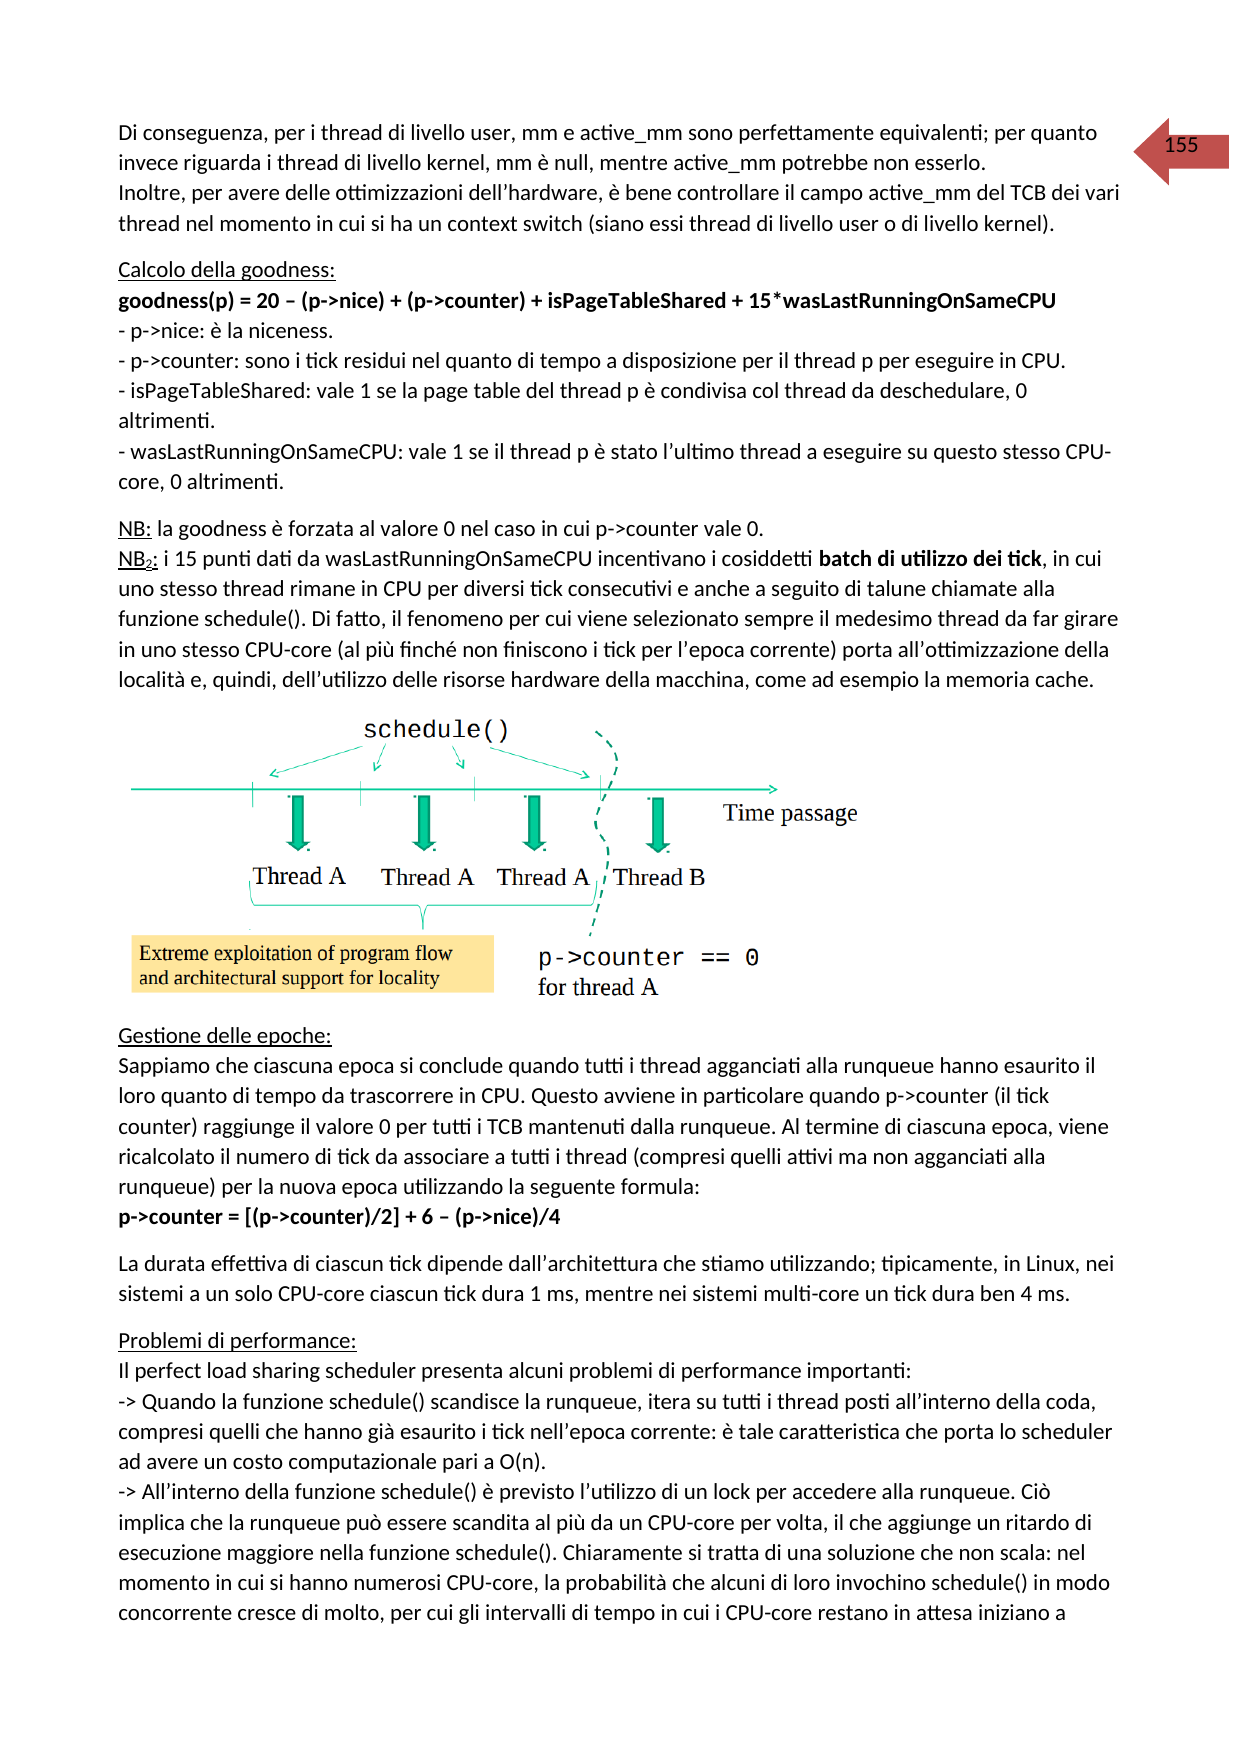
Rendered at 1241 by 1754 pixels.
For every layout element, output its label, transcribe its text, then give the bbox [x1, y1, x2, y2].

text Calcolo della goodness: goodness(p) = 20 – (p->nice) + (p->counter) + isPageTableShared + 15*wasLastRunningOnSameCPU - p->nice: è la niceness. - p->counter: sono i tick residui nel quanto di tempo a disposizione per il thread p per eseguire in CPU. - isPageTableShared: vale 1 se la page table del thread p è condivisa col thread da deschedulare, 0 altrimenti. - wasLastRunningOnSameCPU: vale 1 se il thread p è stato l’ultimo thread a eseguire su questo stesso CPU-core, 0 altrimenti. [118, 256, 1122, 495]
text NB: la goodness è forzata al valore 0 nel caso in cui p->counter vale 0. NB2: i 15 punti dati da wasLastRunningOnSameCPU incentivano i cosiddetti batch di utilizzo dei tick, in cui uno stesso thread rimane in CPU per diversi tick consecutivi e anche a seguito di talune chiamate alla funzione schedule(). Di fatto, il fenomeno per cui viene selezionato sempre il medesimo thread da far girare in uno stesso CPU-core (al più finché non finiscono i tick per l’epoca corrente) porta all’ottimizzazione della località e, quindi, dell’utilizzo delle risorse hardware della macchina, come ad esempio la memoria cache. [118, 514, 1122, 693]
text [118, 1326, 1122, 1626]
text Di conseguenza, per i thread di livello user, mm e active_mm sono perfettamente equivalenti; per quanto invece riguarda i thread di livello kernel, mm è null, mentre active_mm potrebbe non esserlo. Inoltre, per avere delle ottimizzazioni dell’hardware, è bene controllare il campo active_mm del TCB dei vari thread nel momento in cui si ha un context switch (siano essi thread di livello user o di livello kernel). [118, 118, 1122, 237]
text Gestione delle epoche: Sappiamo che ciascuna epoca si conclude quando tutti i thread agganciati alla runqueue hanno esaurito il loro quanto di tempo da trascorrere in CPU. Questo avviene in particolare quando p->counter (il tick counter) raggiunge il valore 0 per tutti i TCB mantenuti dalla runqueue. Al termine di ciascuna epoca, viene ricalcolato il numero di tick da associare a tutti i thread (compresi quelli attivi ma non agganciati alla runqueue) per la nuova epoca utilizzando la seguente formula: p->counter = [(p->counter)/2] + 6 – (p->nice)/4 [118, 1021, 1122, 1230]
text La durata effettiva di ciascun tick dipende dall’architettura che stiamo utilizzando; tipicamente, in Linux, nei sistemi a un solo CPU-core ciascun tick dura 1 ms, mentre nei sistemi multi-core un tick dura ben 4 ms. [118, 1249, 1122, 1307]
picture [118, 711, 865, 1003]
